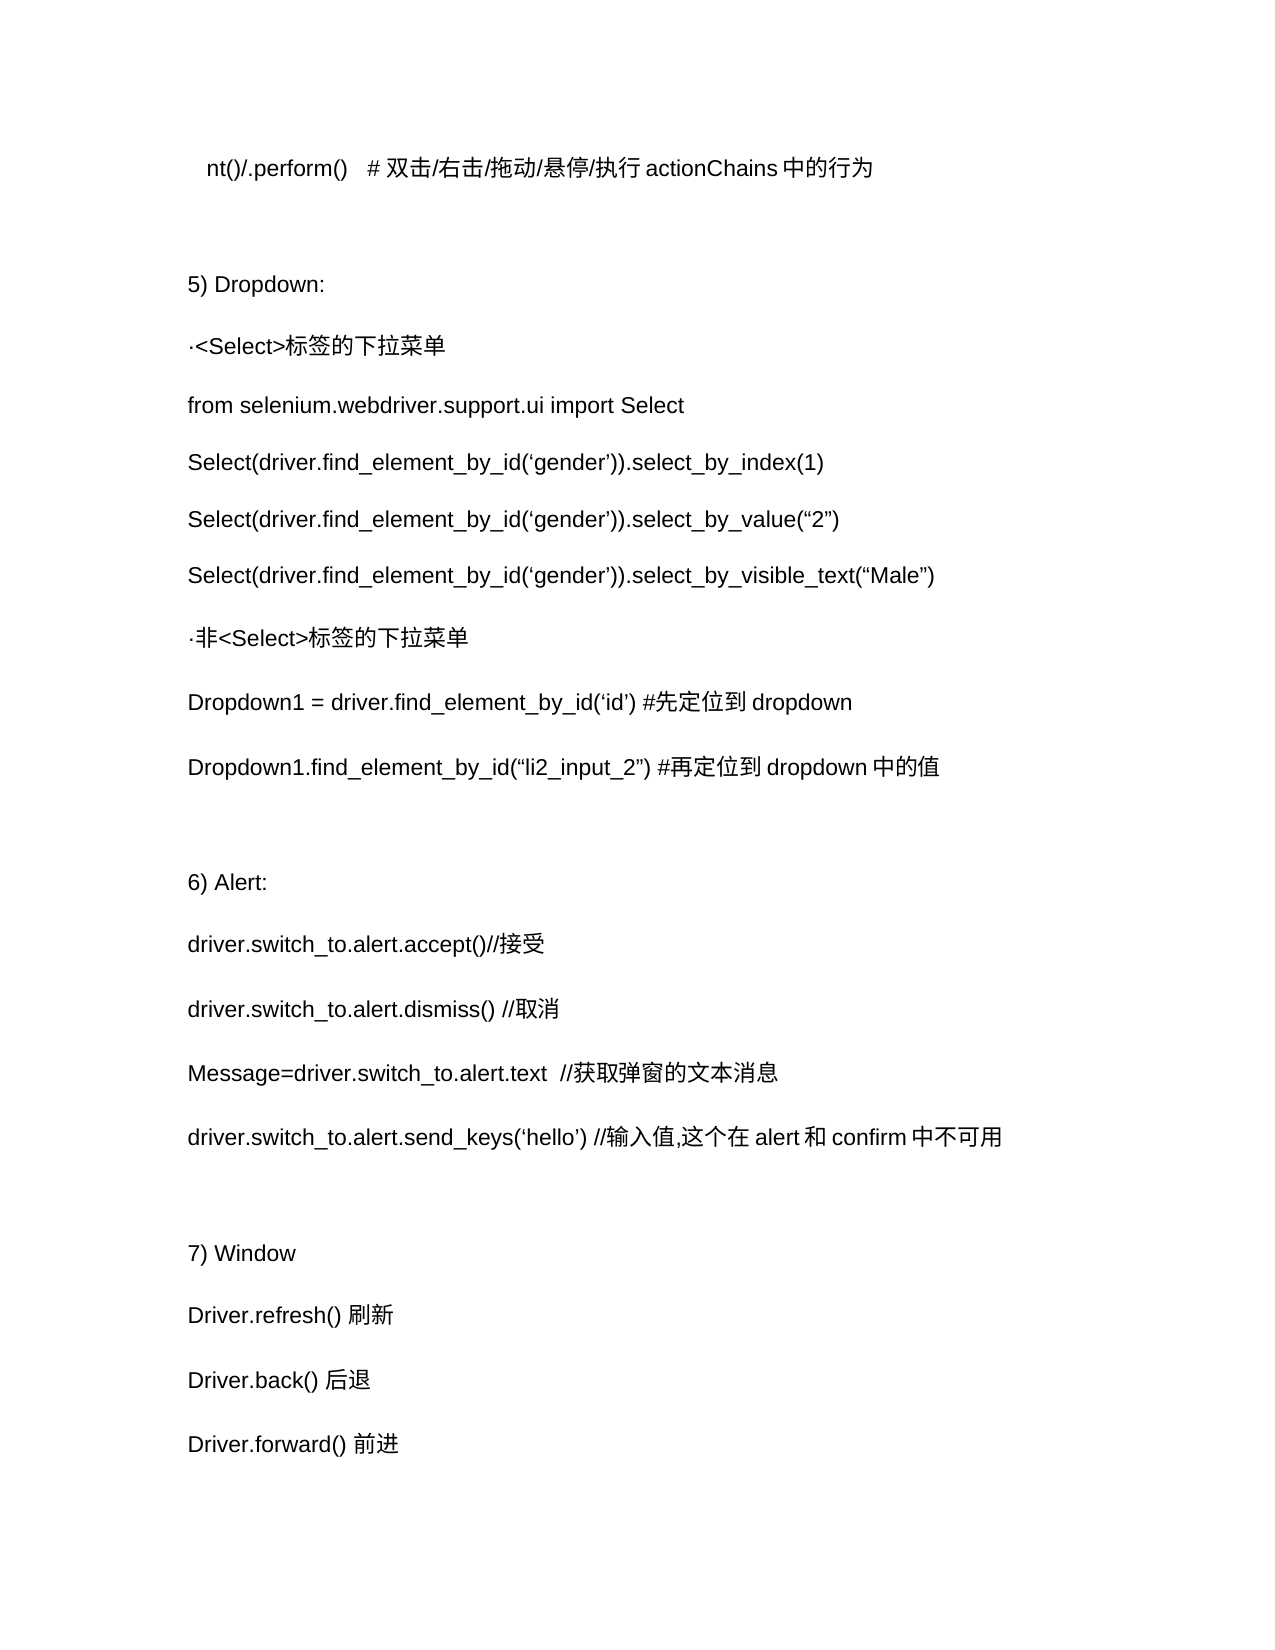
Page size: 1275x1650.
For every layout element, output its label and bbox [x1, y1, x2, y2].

text [187, 150, 1087, 1487]
